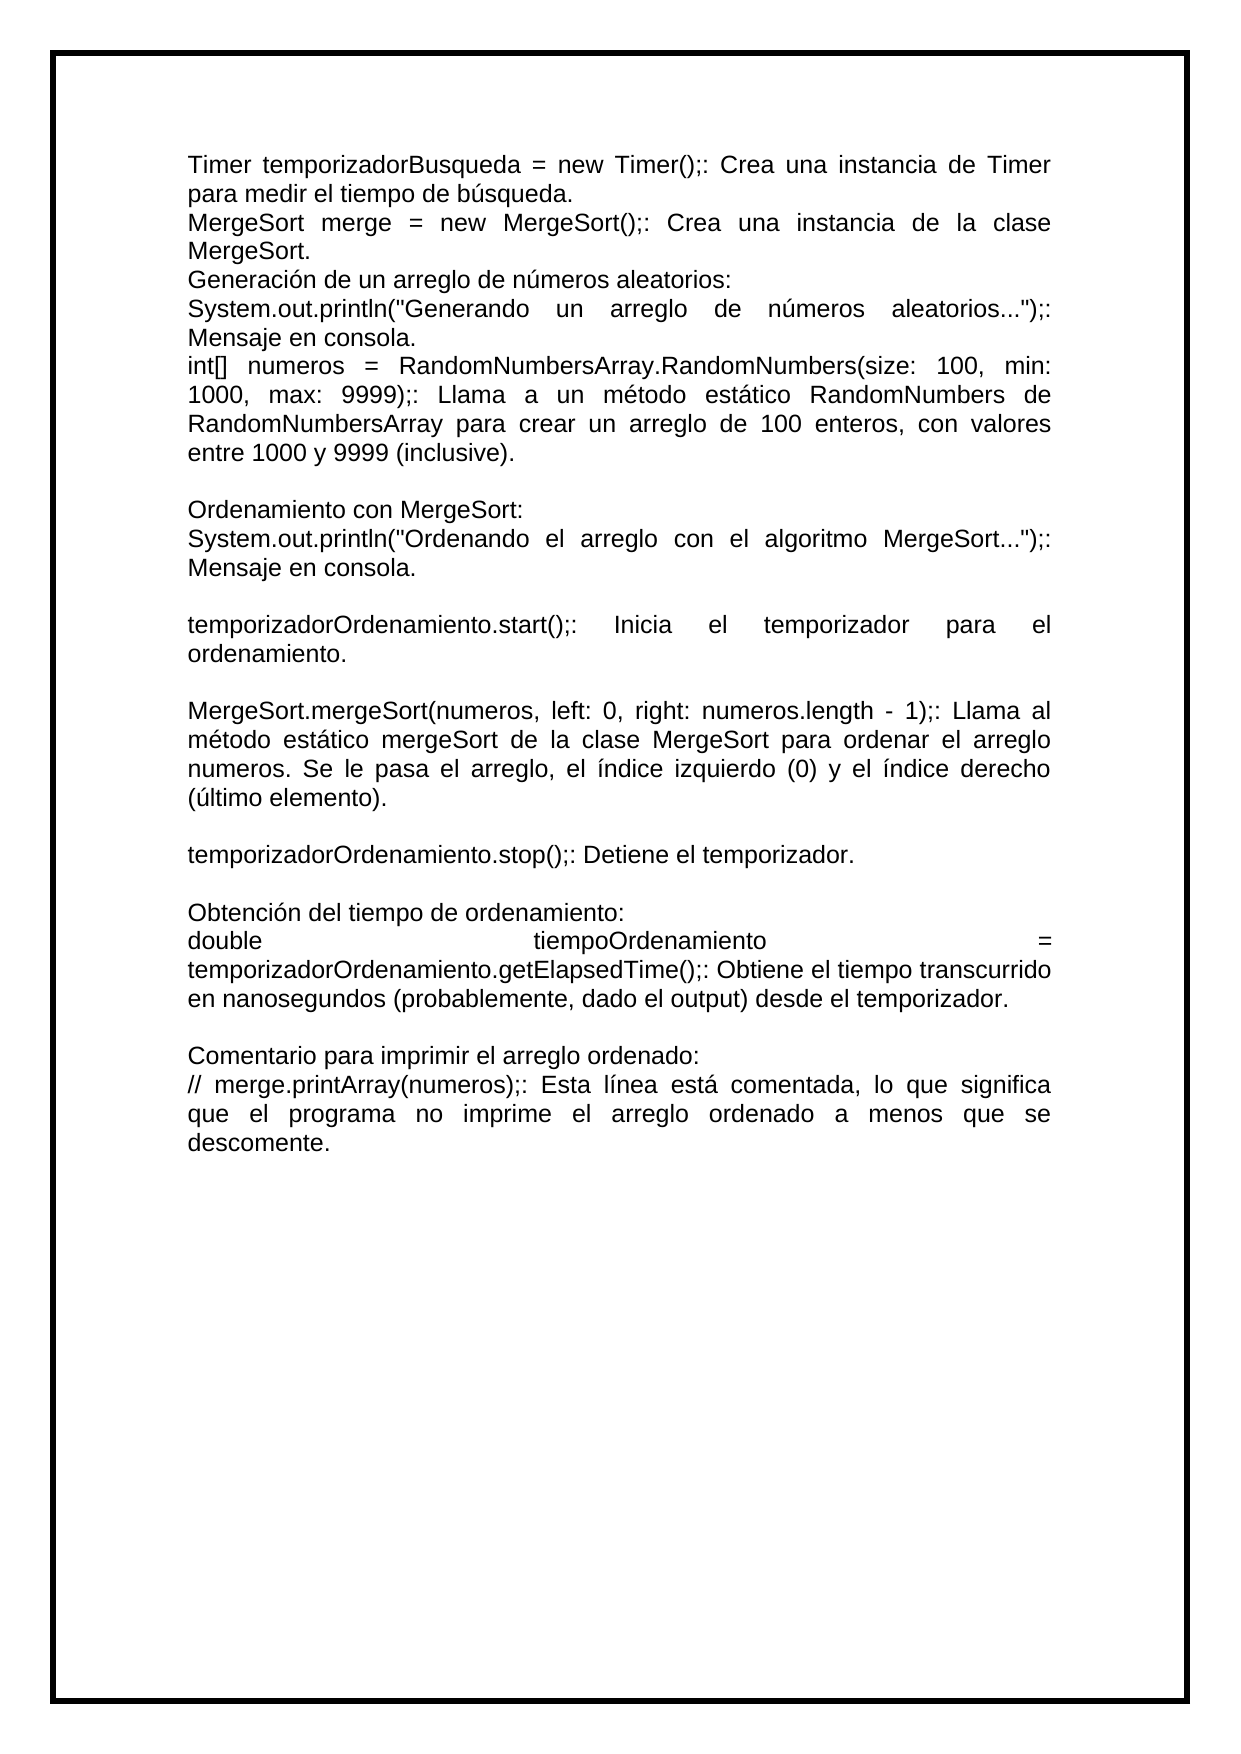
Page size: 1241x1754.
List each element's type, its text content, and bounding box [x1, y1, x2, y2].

text System.out.println("Ordenando el arreglo con el algoritmo MergeSort...");: Mensaje en consola. [187, 524, 1053, 581]
text double tiempoOrdenamiento = temporizadorOrdenamiento.getElapsedTime();: Obtiene el tiempo transcurrido en nanosegundos (probablemente, dado el output) desde el temporizador. [187, 926, 1053, 1012]
text Ordenamiento con MergeSort: [187, 495, 1053, 524]
text Timer temporizadorBusqueda = new Timer();: Crea una instancia de Timer para medir el tiempo de búsqueda. [187, 150, 1053, 207]
text MergeSort.mergeSort(numeros, left: 0, right: numeros.length - 1);: Llama al método estático mergeSort de la clase MergeSort para ordenar el arreglo numeros. Se le pasa el arreglo, el índice izquierdo (0) y el índice derecho (último elemento). [187, 696, 1053, 811]
text Generación de un arreglo de números aleatorios: [187, 265, 1053, 294]
text Obtención del tiempo de ordenamiento: [187, 897, 1053, 926]
text MergeSort merge = new MergeSort();: Crea una instancia de la clase MergeSort. [187, 207, 1053, 265]
text Comentario para imprimir el arreglo ordenado: [187, 1041, 1053, 1070]
text temporizadorOrdenamiento.start();: Inicia el temporizador para el ordenamiento. [187, 610, 1053, 667]
text temporizadorOrdenamiento.stop();: Detiene el temporizador. [187, 840, 1053, 869]
text System.out.println("Generando un arreglo de números aleatorios...");: Mensaje en consola. [187, 294, 1053, 351]
text int[] numeros = RandomNumbersArray.RandomNumbers(size: 100, min: 1000, max: 9999);: Llama a un método estático RandomNumbers de RandomNumbersArray para crear un arreglo de 100 enteros, con valores entre 1000 y 9999 (inclusive). [187, 351, 1053, 466]
text // merge.printArray(numeros);: Esta línea está comentada, lo que significa que el programa no imprime el arreglo ordenado a menos que se descomente. [187, 1070, 1053, 1156]
